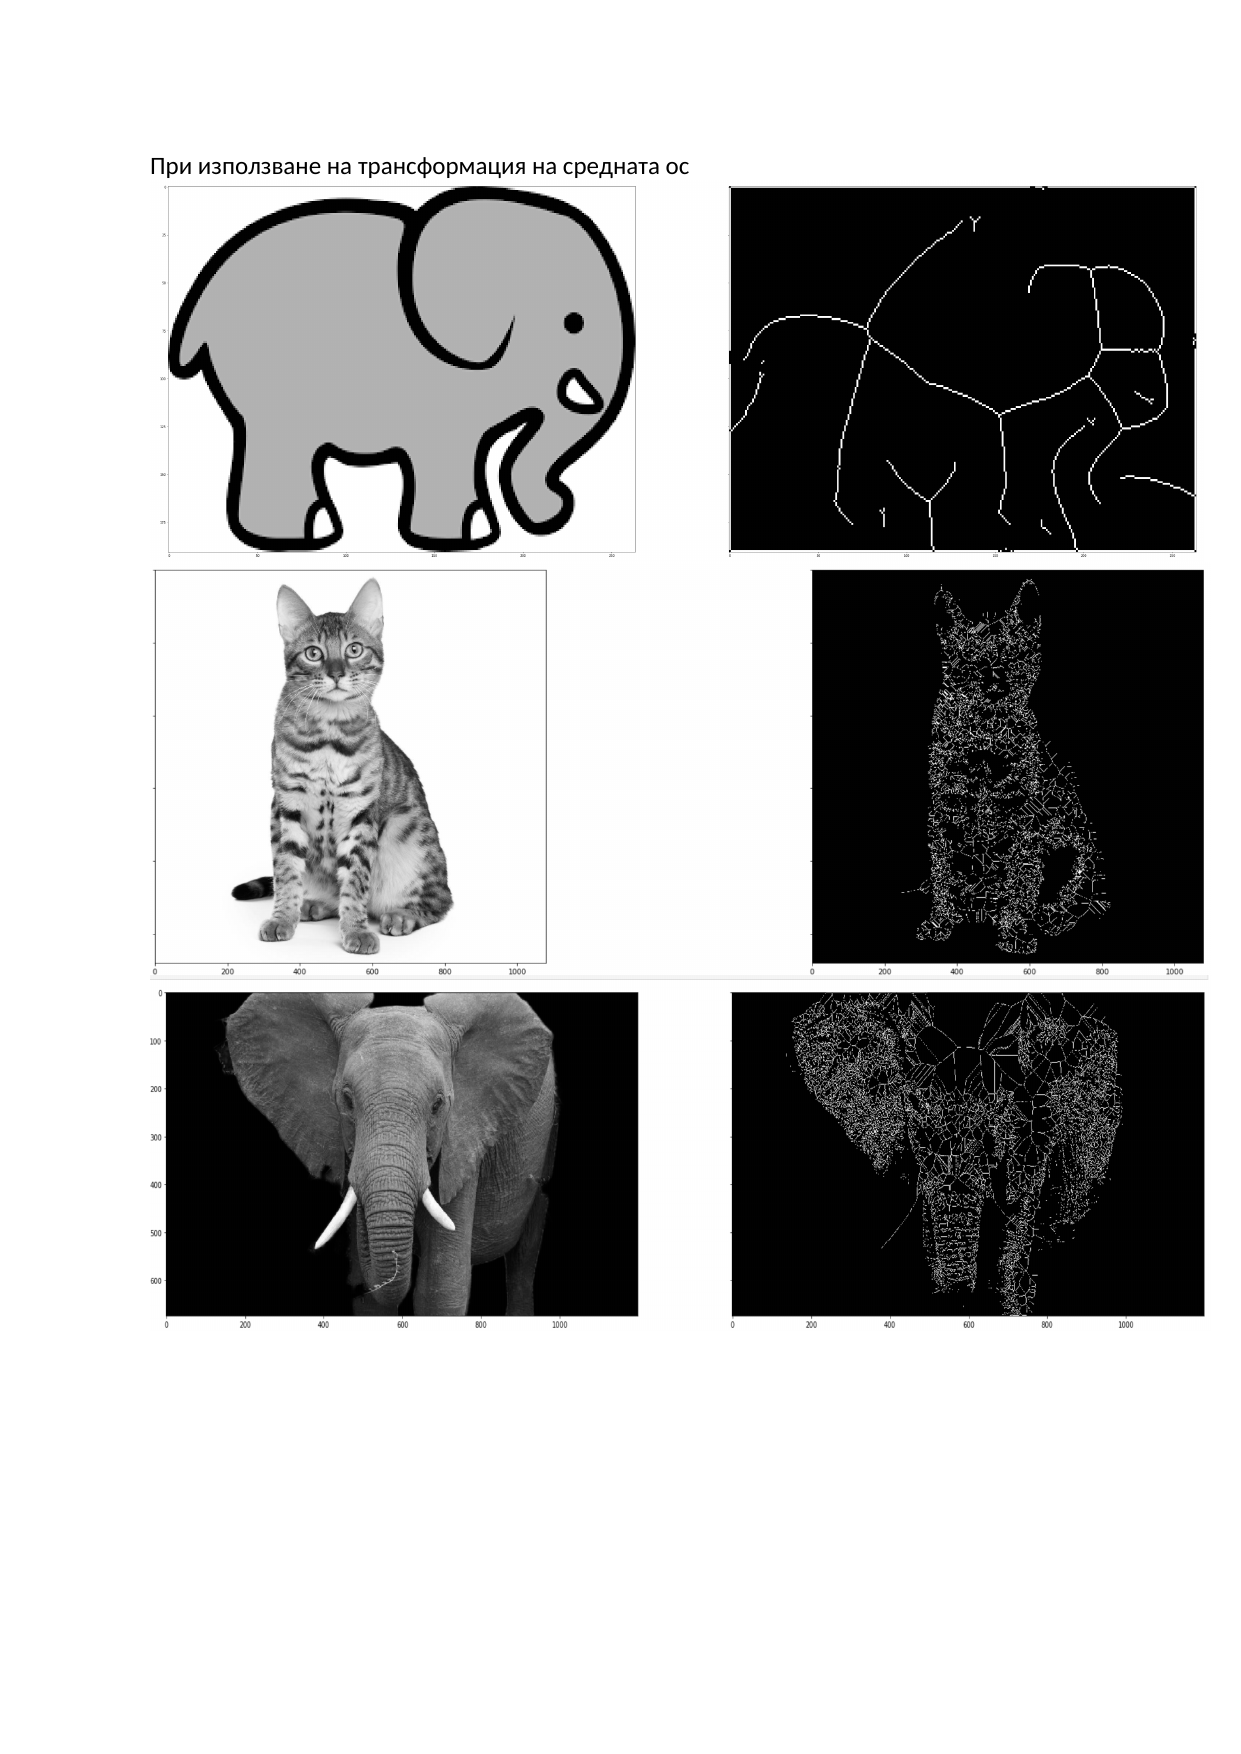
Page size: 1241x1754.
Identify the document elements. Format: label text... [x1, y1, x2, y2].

text При използване на трансформация на средната ос [150, 150, 1090, 180]
picture [150, 180, 1212, 1331]
